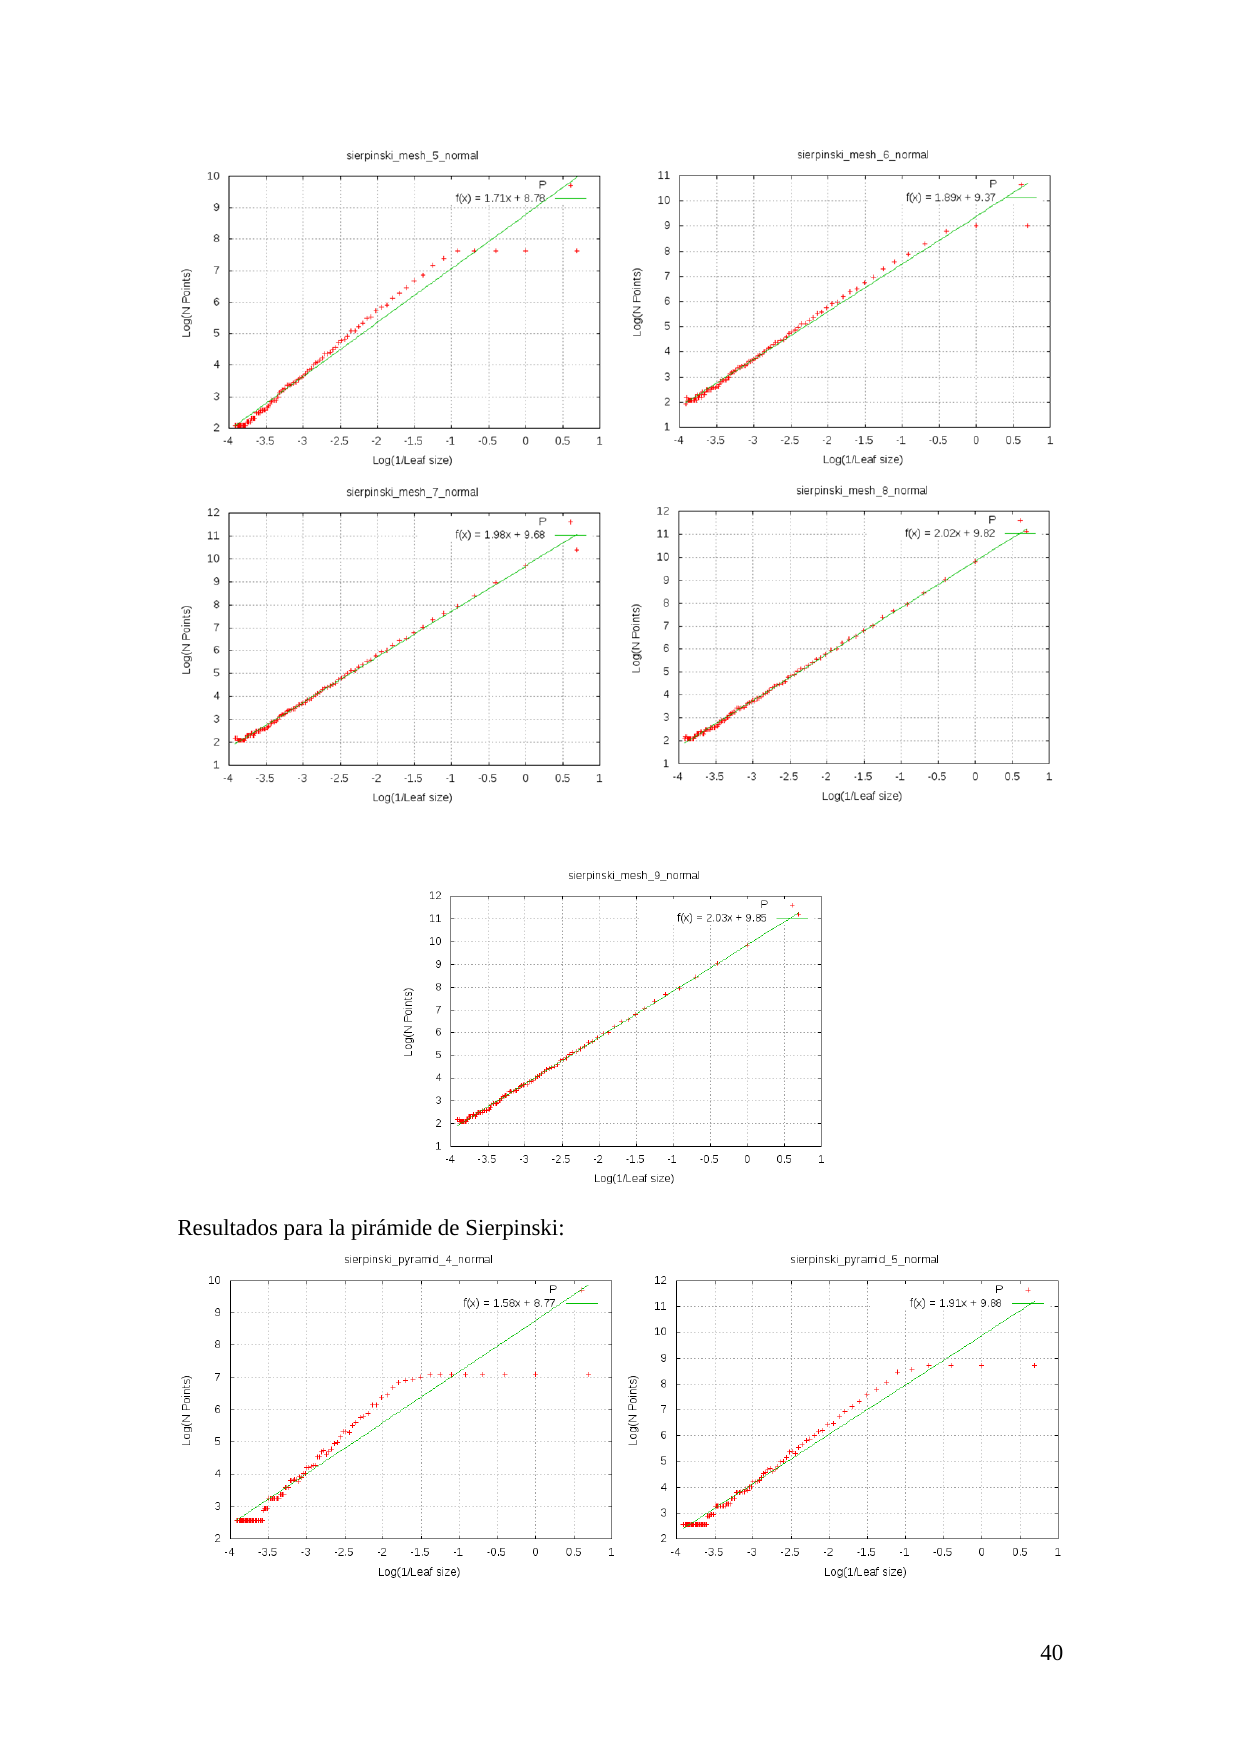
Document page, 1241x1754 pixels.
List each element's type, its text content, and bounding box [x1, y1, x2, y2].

picture [177, 478, 1055, 804]
picture [177, 147, 1057, 466]
picture [177, 1253, 1063, 1581]
picture [399, 856, 842, 1188]
